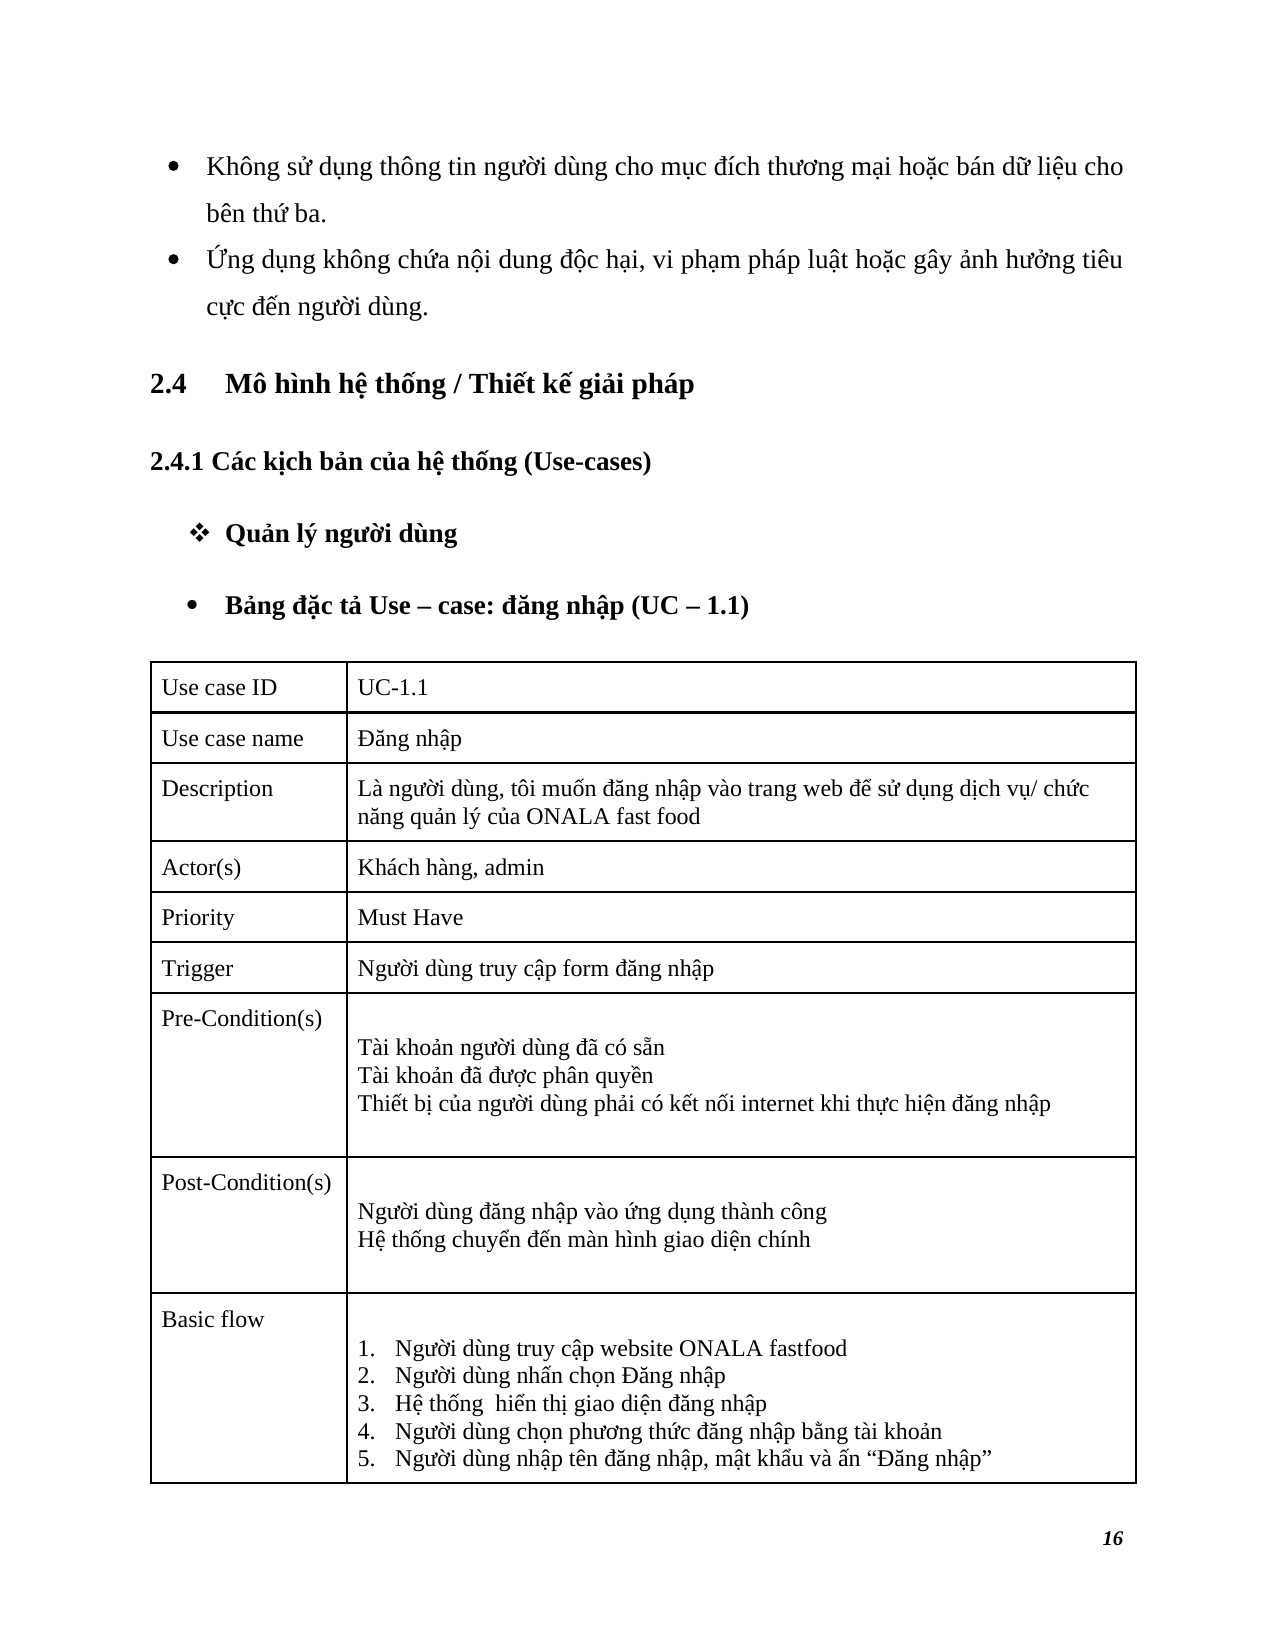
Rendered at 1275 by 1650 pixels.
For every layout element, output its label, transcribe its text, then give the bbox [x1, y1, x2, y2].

table_cell Pre-Condition(s) [152, 994, 346, 1156]
table_header UC-1.1 [348, 663, 1135, 711]
table_cell Người dùng truy cập form đăng nhập [348, 943, 1135, 992]
subtitle Mô hình hệ thống / Thiết kế giải pháp [150, 366, 1125, 399]
table_cell Tài khoản người dùng đã có sẵn Tài khoản đã được phân quyền Thiết bị của người dùng phải có kết nối internet khi thực hiện đăng nhập [348, 994, 1135, 1156]
subtitle 2.4.1 Các kịch bản của hệ thống (Use-cases) [150, 446, 1125, 477]
table_cell Post-Condition(s) [152, 1158, 346, 1292]
subtitle Quản lý người dùng [187, 517, 1125, 548]
list Không sử dụng thông tin người dùng cho mục đích thương mại hoặc bán dữ liệu cho bên thứ ba. [169, 150, 1125, 228]
table_cell Use case name [152, 714, 346, 762]
table_cell Must Have [348, 893, 1135, 941]
table_cell Trigger [152, 943, 346, 992]
table_cell Đăng nhập [348, 714, 1135, 762]
table_cell Basic flow [152, 1294, 346, 1482]
table_header Use case ID [152, 663, 346, 711]
table_cell Khách hàng, admin [348, 842, 1135, 891]
table_cell Người dùng đăng nhập vào ứng dụng thành công Hệ thống chuyển đến màn hình giao diện chính [348, 1158, 1135, 1292]
subtitle Bảng đặc tả Use – case: đăng nhập (UC – 1.1) [187, 589, 1125, 620]
list Ứng dụng không chứa nội dung độc hại, vi phạm pháp luật hoặc gây ảnh hưởng tiêu cực đến người dùng. [169, 243, 1125, 321]
table_cell Description [152, 764, 346, 840]
table_cell Priority [152, 893, 346, 941]
table_cell Là người dùng, tôi muốn đăng nhập vào trang web để sử dụng dịch vụ/ chức năng quản lý của ONALA fast food [348, 764, 1135, 840]
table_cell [348, 1294, 1135, 1482]
table_cell Actor(s) [152, 842, 346, 891]
